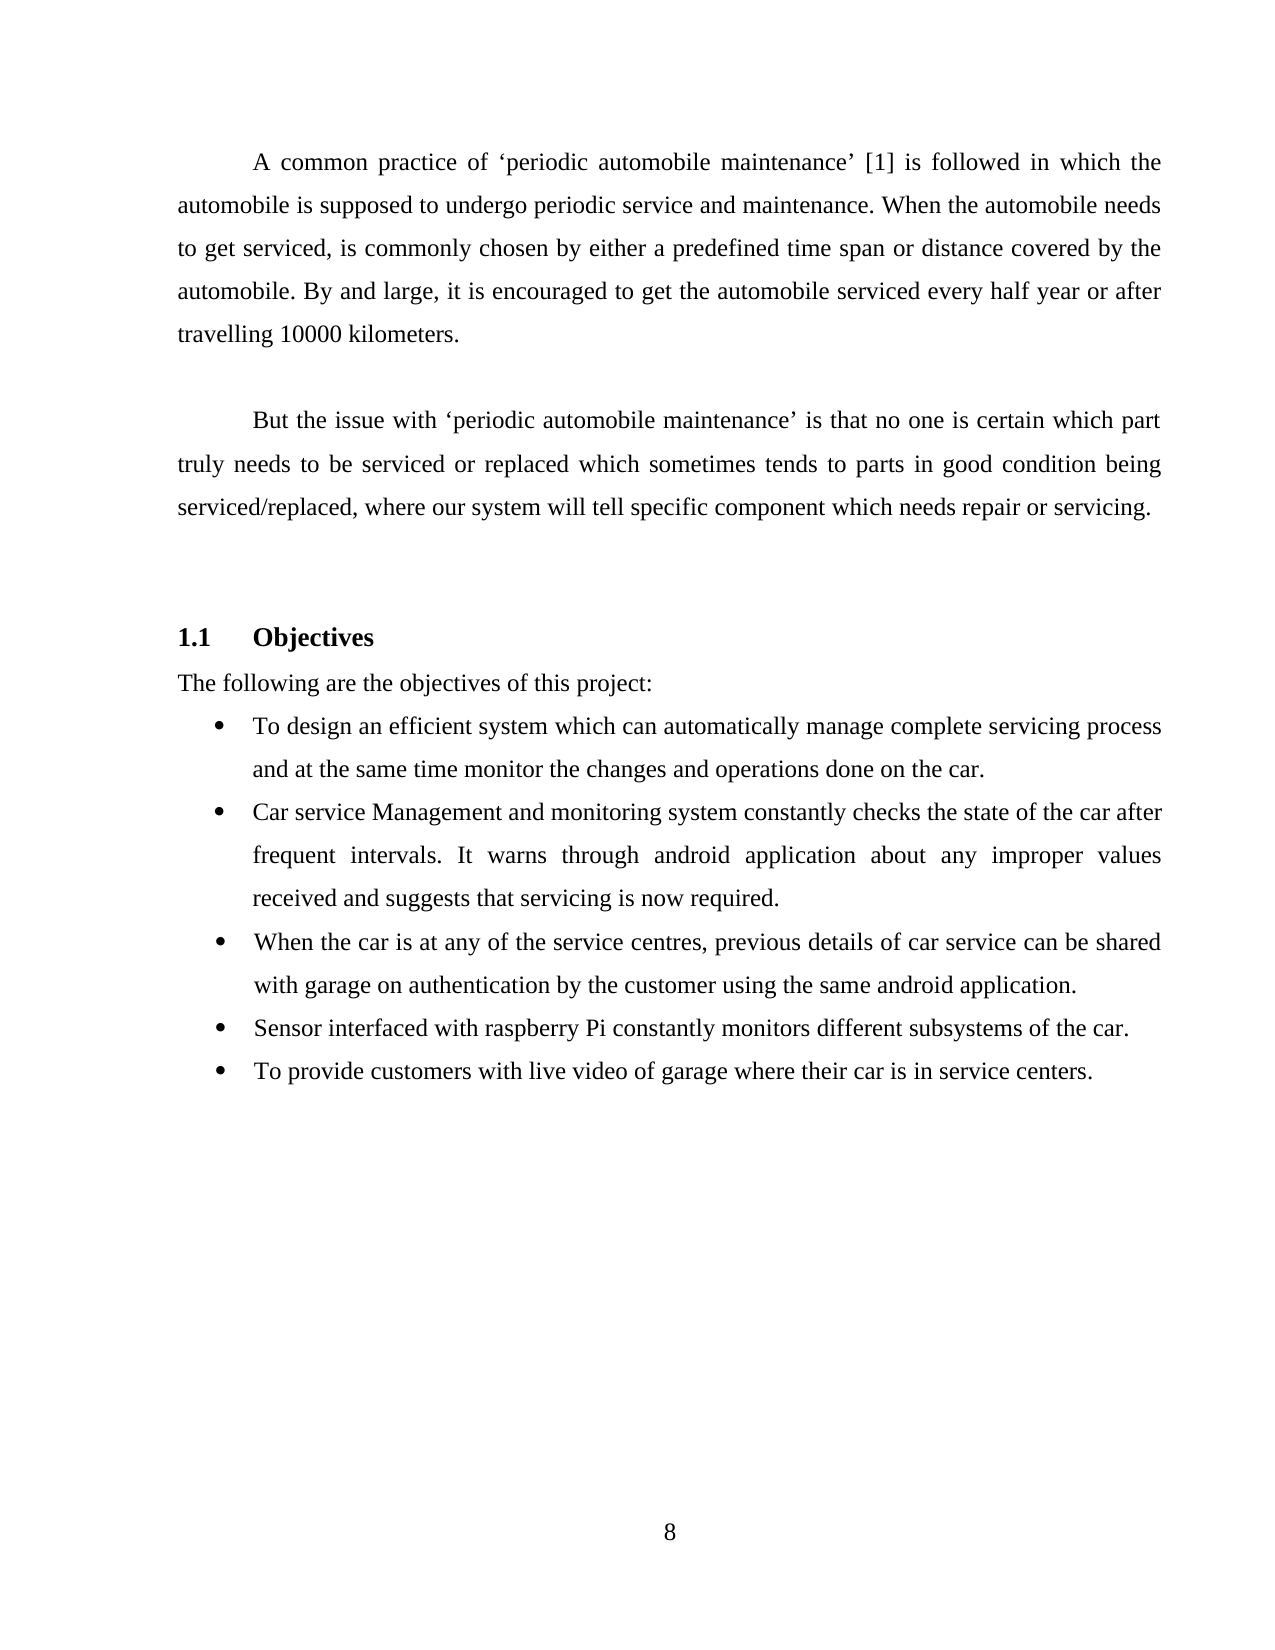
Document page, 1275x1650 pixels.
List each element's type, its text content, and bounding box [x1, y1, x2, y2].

list Sensor interfaced with raspberry Pi constantly monitors different subsystems of the car. [216, 1013, 1162, 1042]
list When the car is at any of the service centres, previous details of car service can be shared with garage on authentication by the customer using the same android application. [216, 927, 1162, 998]
list To provide customers with live video of garage where their car is in service centers. [216, 1056, 1162, 1085]
list Car service Management and monitoring system constantly checks the state of the car after frequent intervals. It warns through android application about any improper values received and suggests that servicing is now required. [215, 797, 1162, 912]
list To design an efficient system which can automatically manage complete servicing process and at the same time monitor the changes and operations done on the car. [215, 711, 1162, 783]
list Objectives [177, 621, 1162, 652]
text A common practice of ‘periodic automobile maintenance’ [1] is followed in which the automobile is supposed to undergo periodic service and maintenance. When the automobile needs to get serviced, is commonly chosen by either a predefined time span or distance covered by the automobile. By and large, it is encouraged to get the automobile serviced every half year or after travelling 10000 kilometers. [177, 147, 1162, 348]
text The following are the objectives of this project: [177, 668, 1162, 697]
text But the issue with ‘periodic automobile maintenance’ is that no one is certain which part truly needs to be serviced or replaced which sometimes tends to parts in good condition being serviced/replaced, where our system will tell specific component which needs repair or servicing. [177, 406, 1162, 521]
